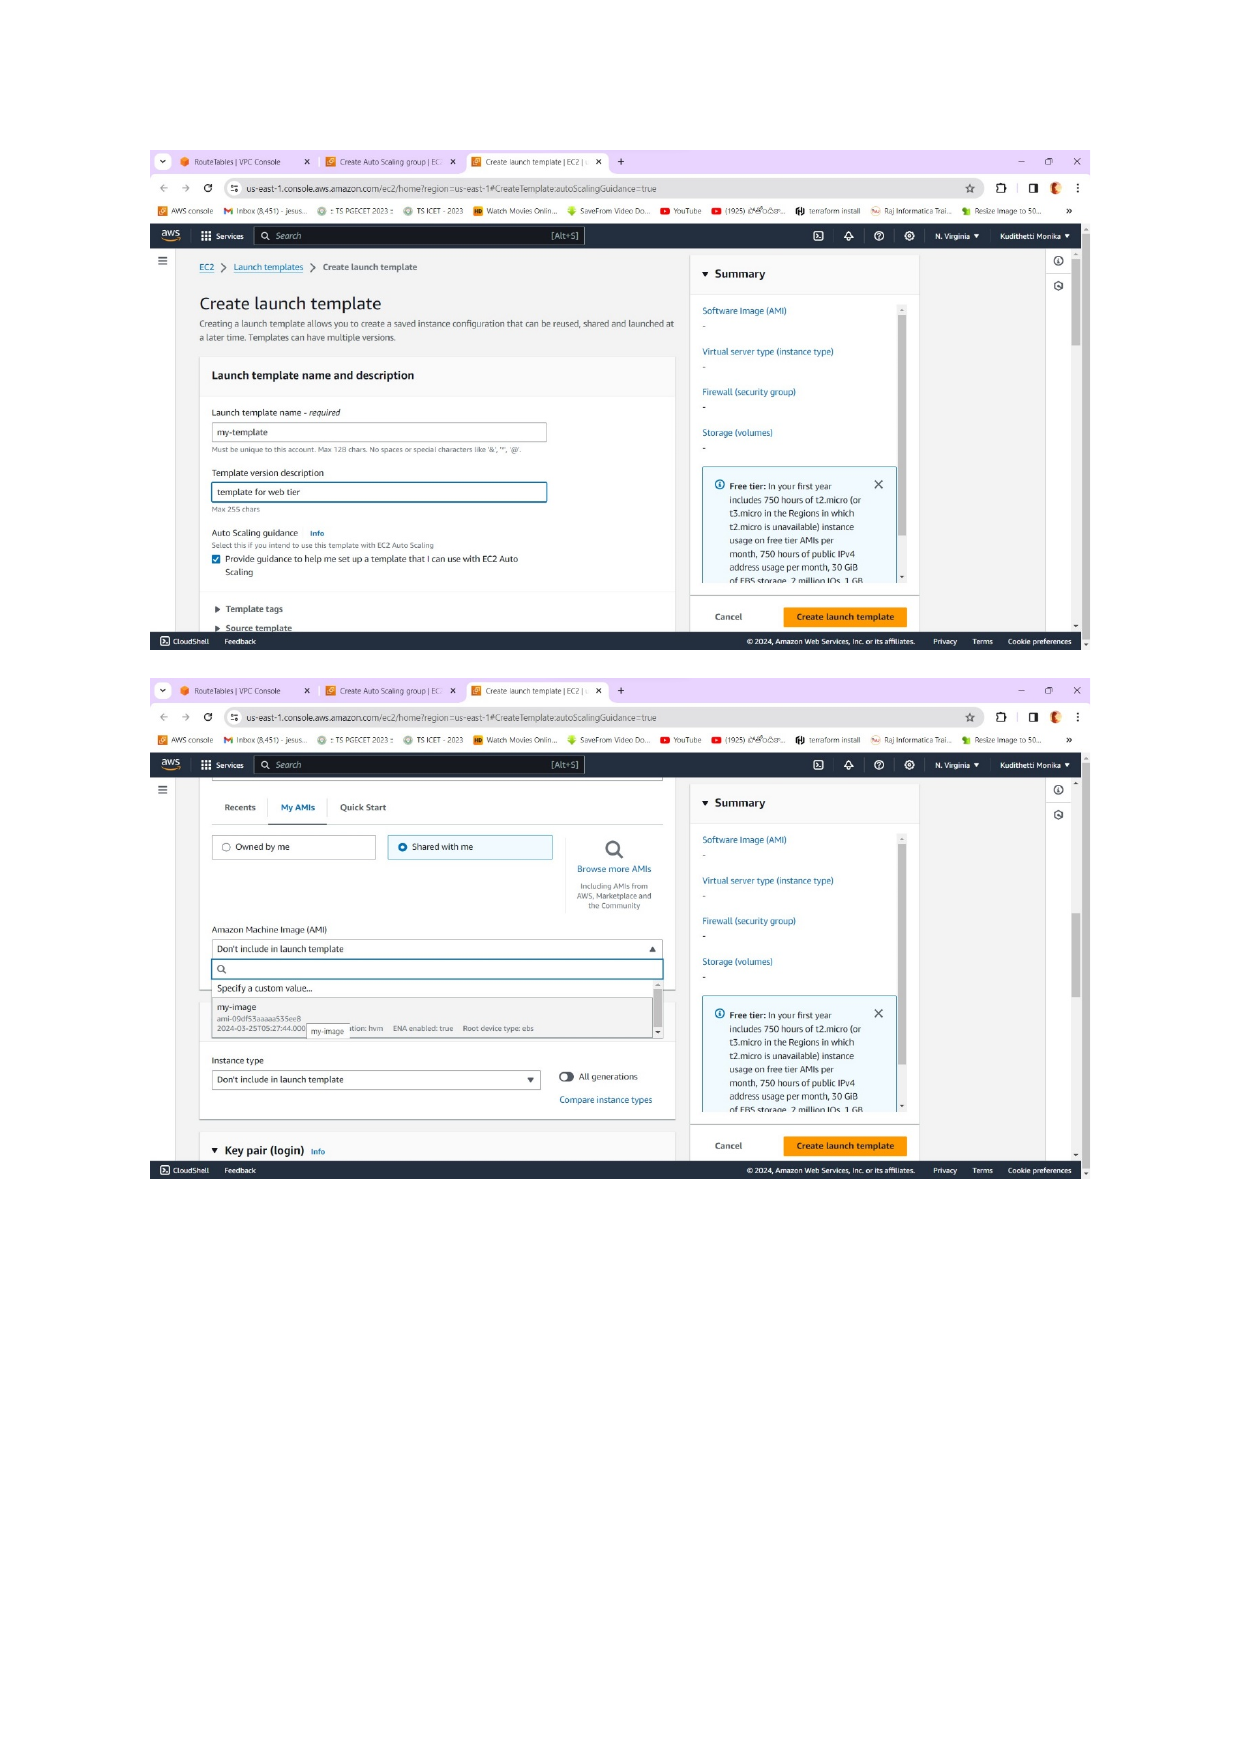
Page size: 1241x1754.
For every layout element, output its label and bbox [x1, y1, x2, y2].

picture [150, 678, 1091, 1179]
picture [150, 150, 1091, 650]
